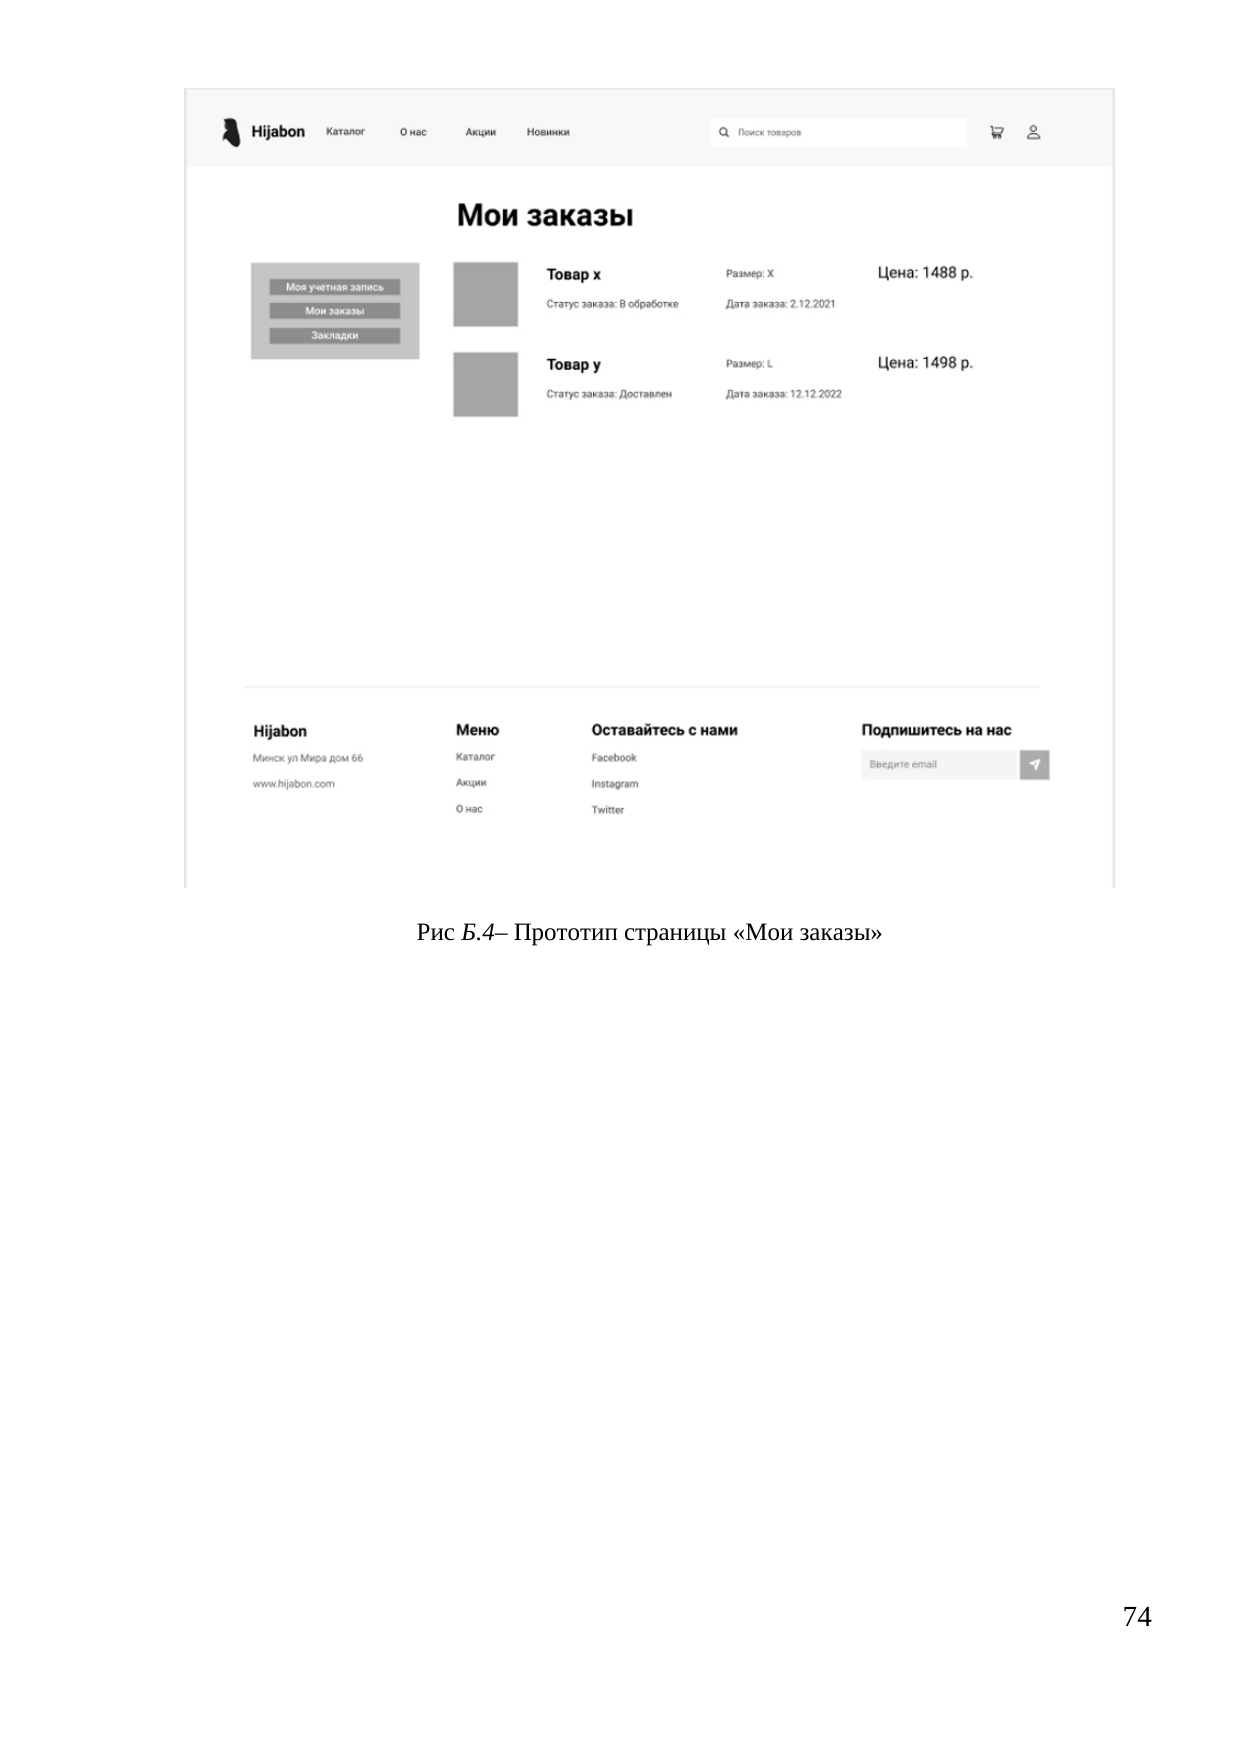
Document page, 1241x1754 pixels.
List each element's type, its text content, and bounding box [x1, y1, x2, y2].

text Рис Б.4– Прототип страницы «Мои заказы» [148, 917, 1152, 945]
picture [184, 88, 1116, 888]
